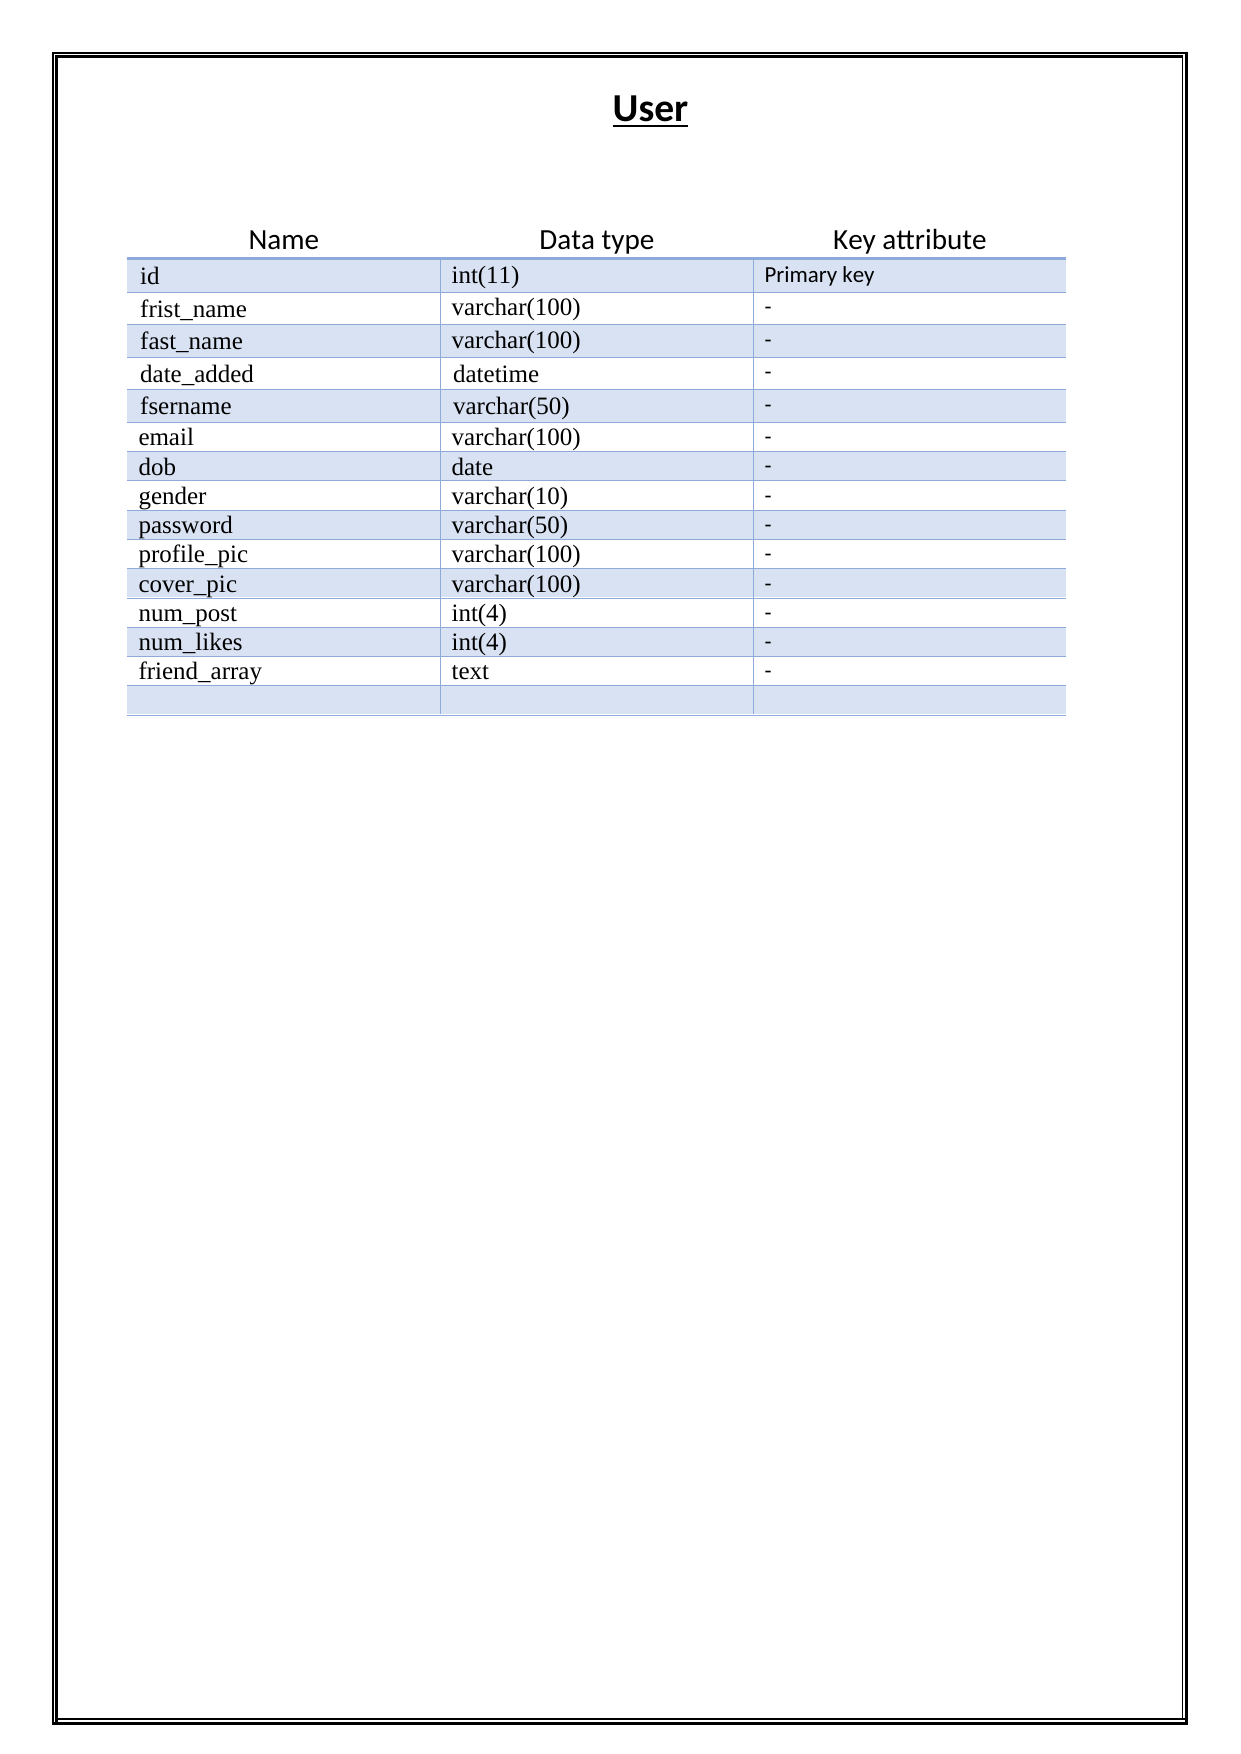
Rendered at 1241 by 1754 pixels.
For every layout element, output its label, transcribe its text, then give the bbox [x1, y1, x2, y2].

text User [127, 83, 1173, 132]
table_cell - [754, 657, 1066, 685]
table_cell - [754, 390, 1066, 422]
table_cell text [441, 657, 753, 685]
table_cell num_likes [127, 628, 440, 656]
table_cell [127, 260, 440, 292]
table_header Key attribute [753, 221, 1066, 257]
table_cell password [127, 511, 440, 539]
table_cell varchar(100) [441, 540, 753, 568]
table_cell - [754, 481, 1066, 509]
table_cell - [754, 423, 1066, 451]
table_cell varchar(100) [441, 569, 753, 597]
table_cell int(11) [441, 260, 753, 292]
table_cell num_post [127, 599, 440, 627]
table_cell profile_pic [127, 540, 440, 568]
table_cell [754, 686, 1066, 714]
table_cell gender [127, 481, 440, 509]
table_cell [127, 686, 440, 714]
table_header Name [127, 221, 440, 257]
table_cell int(4) [441, 599, 753, 627]
table_cell varchar(100) [441, 293, 753, 324]
table_cell - [754, 325, 1066, 357]
table_cell date [441, 452, 753, 480]
table_cell [127, 390, 440, 422]
table_cell - [754, 628, 1066, 656]
table_cell [441, 686, 753, 714]
table_cell int(4) [441, 628, 753, 656]
table_cell friend_array [127, 657, 440, 685]
table_cell - [754, 540, 1066, 568]
table_cell varchar(100) [441, 325, 753, 357]
table_cell - [754, 358, 1066, 389]
table_cell [441, 390, 753, 422]
table_cell varchar(10) [441, 481, 753, 509]
table_cell cover_pic [127, 569, 440, 597]
table_cell varchar(50) [441, 511, 753, 539]
table_cell - [754, 511, 1066, 539]
table_header Data type [440, 221, 753, 257]
table_cell dob [127, 452, 440, 480]
table_cell [441, 358, 753, 389]
table_cell email [127, 423, 440, 451]
table_cell - [754, 452, 1066, 480]
table_cell - [754, 293, 1066, 324]
table_cell [127, 325, 440, 357]
table_cell varchar(100) [441, 423, 753, 451]
table_cell - [754, 569, 1066, 597]
table_cell [127, 358, 440, 389]
table_cell - [754, 599, 1066, 627]
table_cell [127, 293, 440, 324]
table_cell Primary key [754, 260, 1066, 292]
